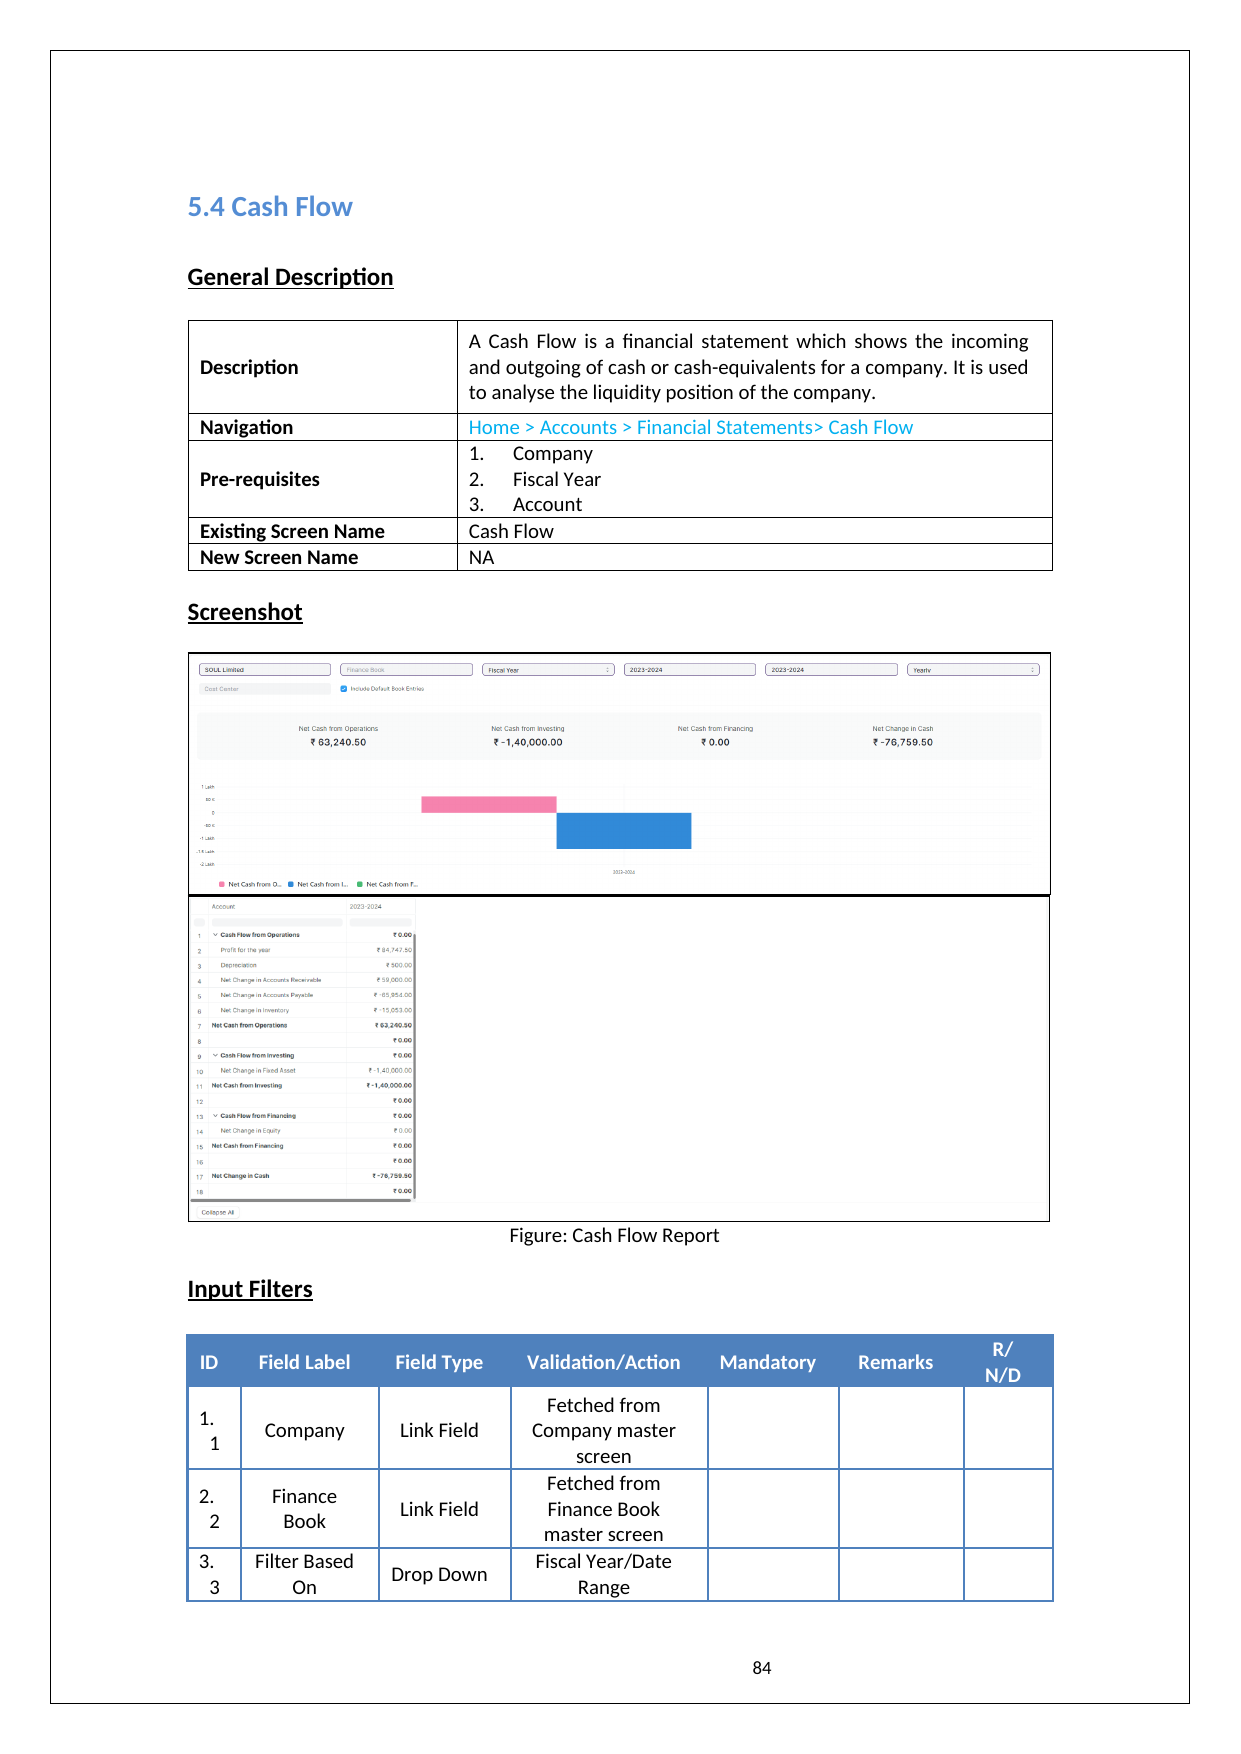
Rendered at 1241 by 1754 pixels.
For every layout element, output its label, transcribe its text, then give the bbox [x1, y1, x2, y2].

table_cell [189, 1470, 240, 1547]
list General Description [187, 261, 1053, 292]
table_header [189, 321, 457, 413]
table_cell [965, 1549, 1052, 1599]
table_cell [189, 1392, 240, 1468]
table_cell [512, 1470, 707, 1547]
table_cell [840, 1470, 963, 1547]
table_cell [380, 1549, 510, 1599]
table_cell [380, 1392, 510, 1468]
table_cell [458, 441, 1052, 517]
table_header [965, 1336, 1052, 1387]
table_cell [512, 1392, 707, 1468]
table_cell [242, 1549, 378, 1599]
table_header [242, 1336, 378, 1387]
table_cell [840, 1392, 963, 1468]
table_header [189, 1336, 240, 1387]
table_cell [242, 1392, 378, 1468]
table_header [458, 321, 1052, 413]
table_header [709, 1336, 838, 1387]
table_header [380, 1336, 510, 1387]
list Figure: Cash Flow Report [187, 1222, 1042, 1248]
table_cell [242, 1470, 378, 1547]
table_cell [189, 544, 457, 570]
picture [189, 654, 1050, 894]
picture [189, 897, 1049, 1221]
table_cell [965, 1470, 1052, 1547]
subtitle 5.4 Cash Flow [187, 188, 1053, 223]
list Screenshot [187, 596, 1053, 627]
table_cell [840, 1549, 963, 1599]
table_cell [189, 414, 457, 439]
list Input Filters [187, 1273, 1053, 1304]
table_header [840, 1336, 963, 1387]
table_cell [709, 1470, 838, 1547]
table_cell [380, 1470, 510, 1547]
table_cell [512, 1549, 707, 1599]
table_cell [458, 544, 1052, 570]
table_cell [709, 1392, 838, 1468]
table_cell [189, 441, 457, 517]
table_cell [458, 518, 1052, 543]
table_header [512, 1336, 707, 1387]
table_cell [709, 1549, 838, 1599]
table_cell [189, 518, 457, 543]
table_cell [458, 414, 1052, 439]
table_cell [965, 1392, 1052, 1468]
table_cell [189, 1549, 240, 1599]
